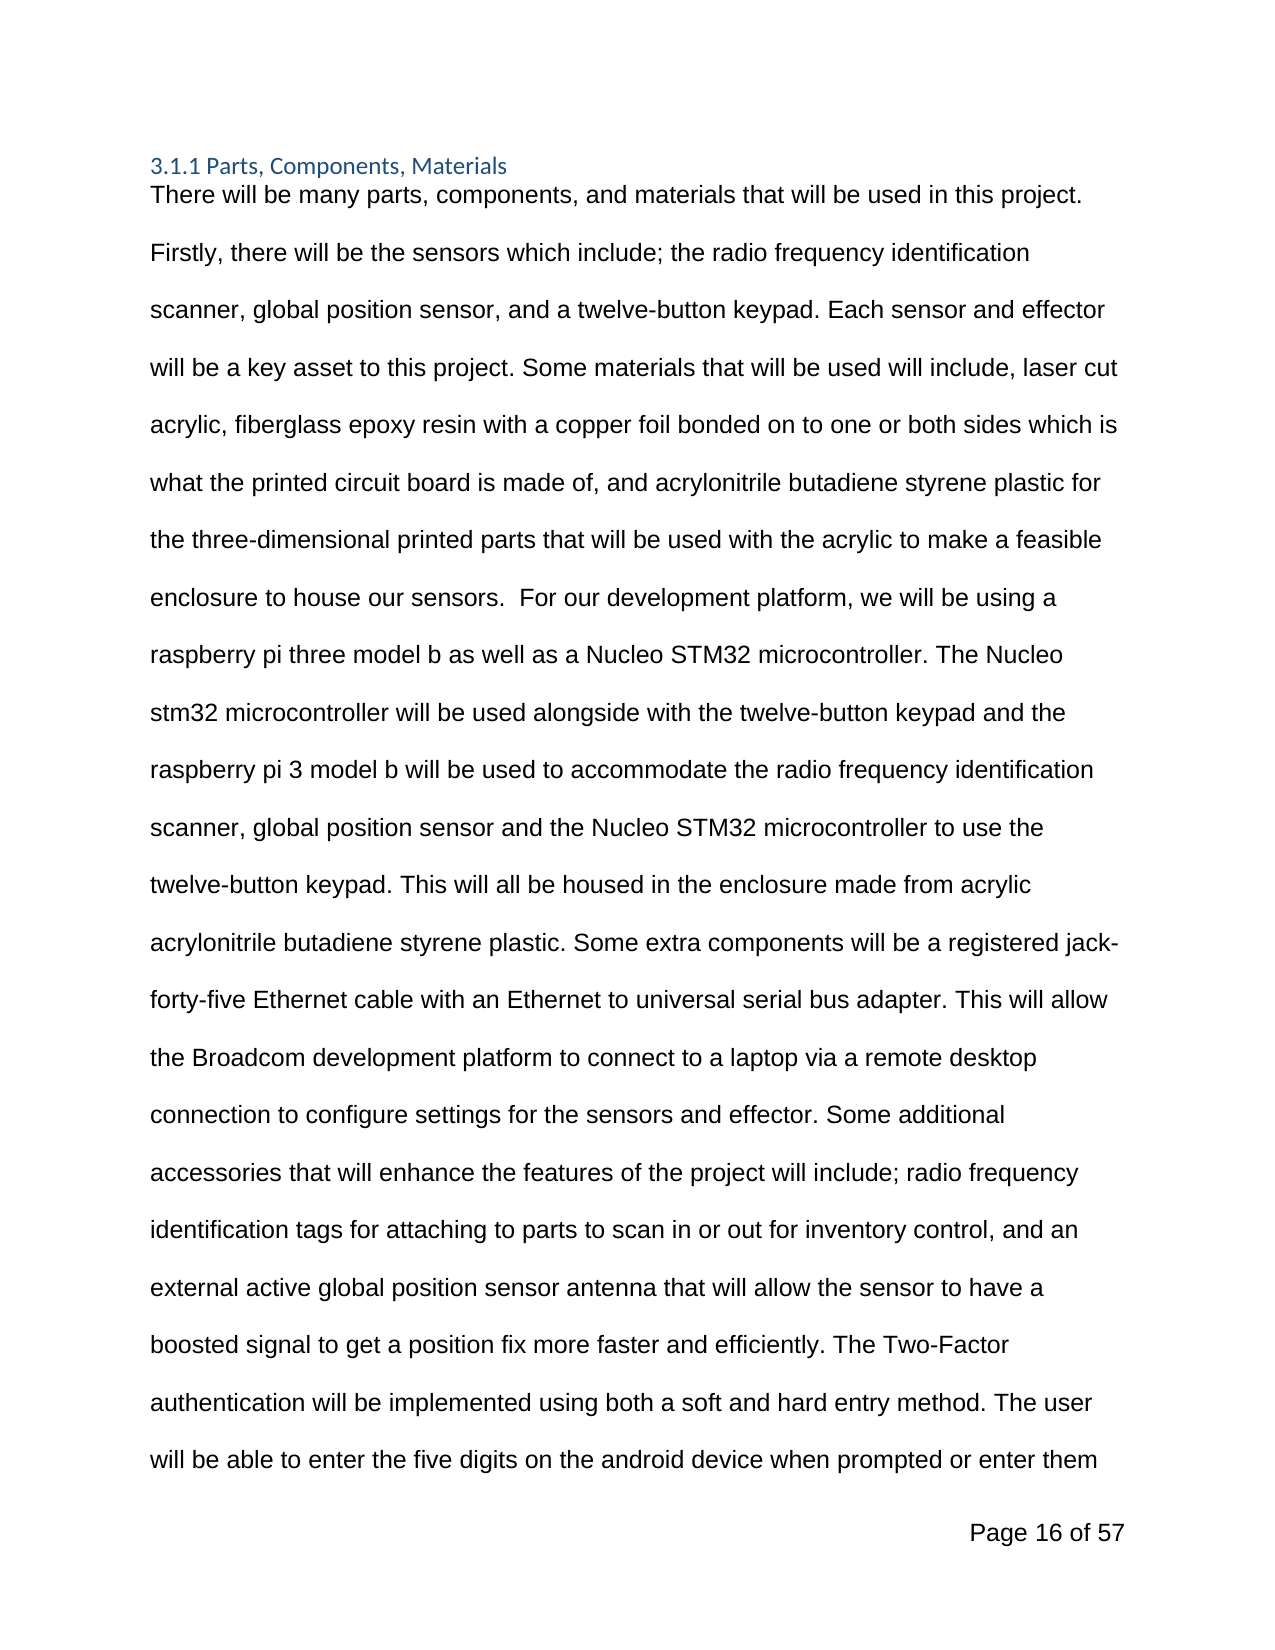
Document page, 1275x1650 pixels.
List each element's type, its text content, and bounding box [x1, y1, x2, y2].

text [150, 181, 1125, 1474]
subtitle 3.1.1 Parts, Components, Materials [150, 150, 1125, 181]
